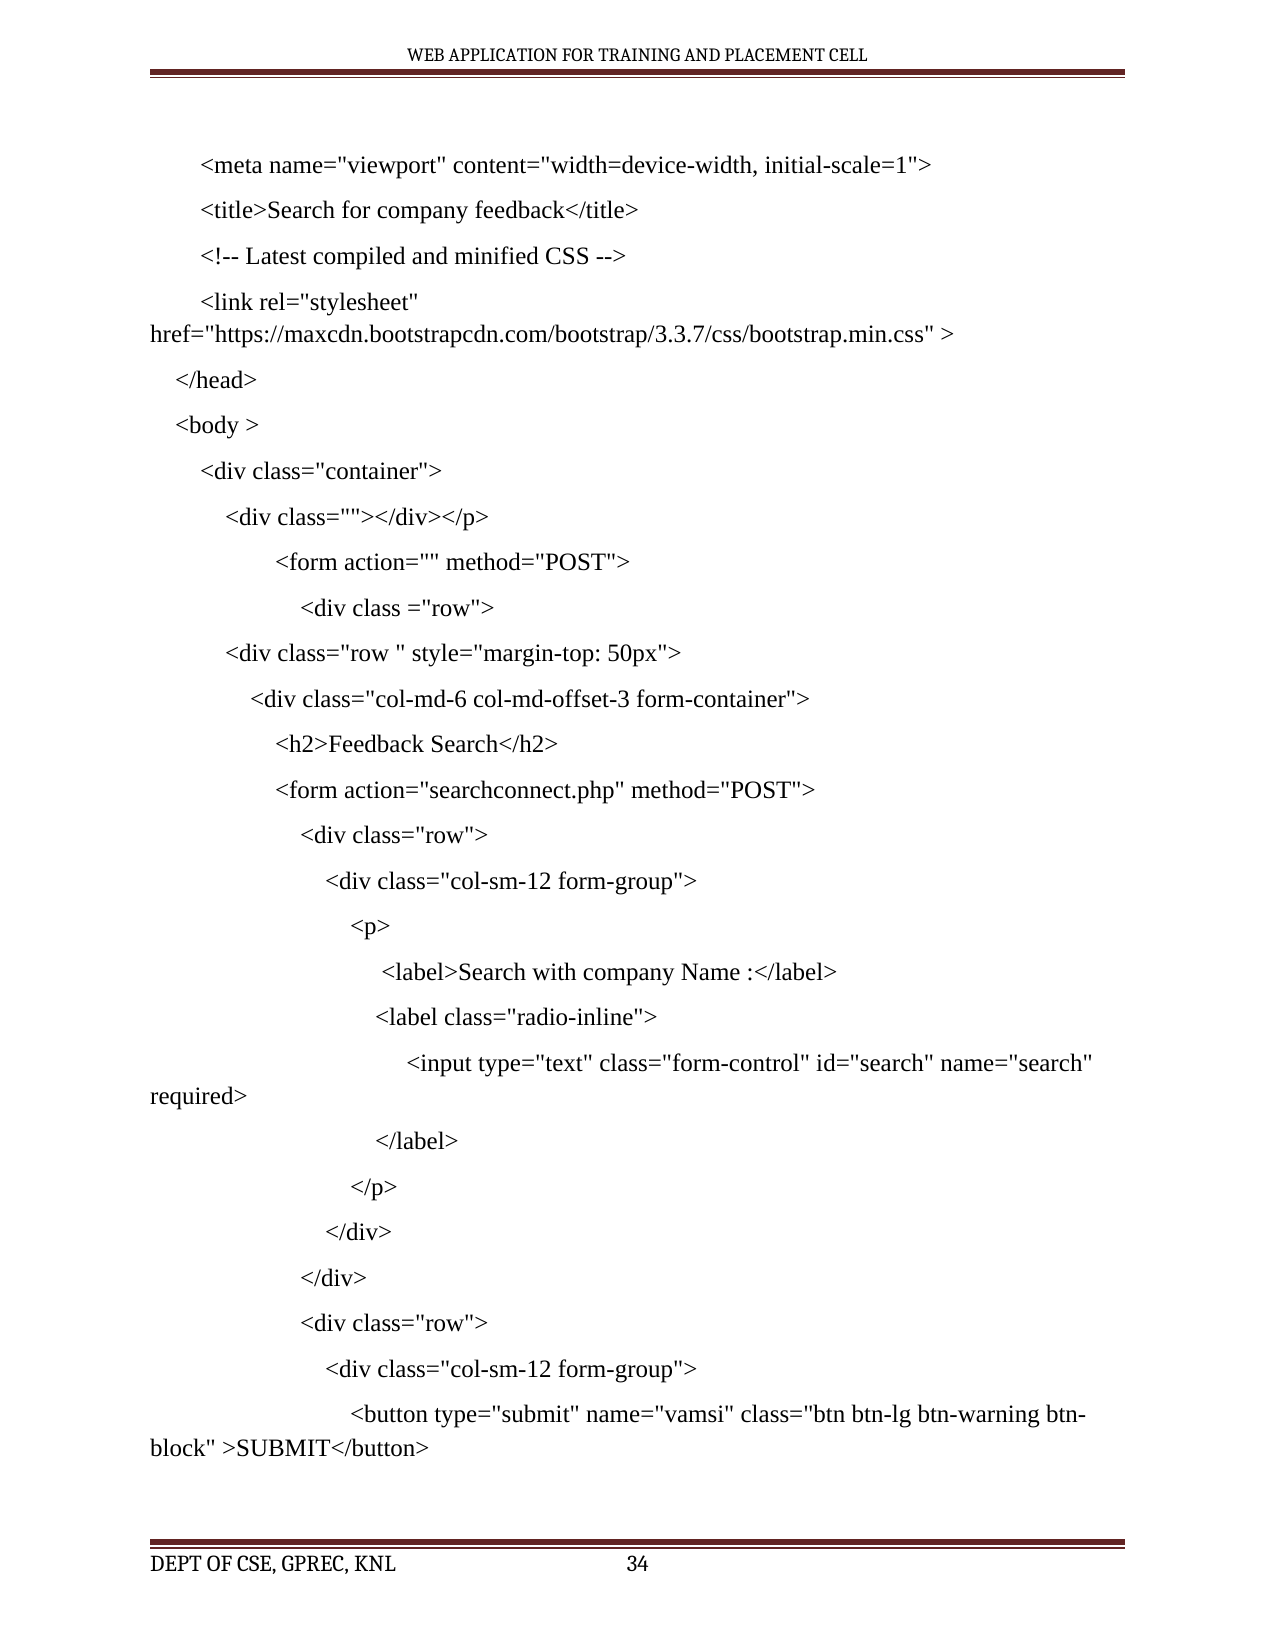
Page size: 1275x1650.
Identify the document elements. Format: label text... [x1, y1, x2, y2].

text <div class="container"> [150, 456, 1125, 485]
text <form action="" method="POST"> [150, 547, 1125, 576]
text <label class="radio-inline"> [150, 1002, 1125, 1031]
text <button type="submit" name="vamsi" class="btn btn-lg btn-warning btn-block" >SUBMIT</button> [150, 1399, 1125, 1461]
text <body > [150, 411, 1125, 439]
text <input type="text" class="form-control" id="search" name="search" required> [150, 1048, 1125, 1110]
text <h2>Feedback Search</h2> [150, 729, 1125, 758]
text </div> [150, 1217, 1125, 1246]
text <div class="row"> [150, 1308, 1125, 1337]
text <meta name="viewport" content="width=device-width, initial-scale=1"> [150, 150, 1125, 179]
text <div class="col-sm-12 form-group"> [150, 866, 1125, 894]
text <!-- Latest compiled and minified CSS --> [150, 241, 1125, 270]
text </head> [150, 365, 1125, 394]
text </label> [150, 1126, 1125, 1155]
text <title>Search for company feedback</title> [150, 196, 1125, 224]
text </div> [150, 1263, 1125, 1292]
text <div class="col-sm-12 form-group"> [150, 1354, 1125, 1383]
text <div class="row " style="margin-top: 50px"> [150, 638, 1125, 667]
text <link rel="stylesheet" href="https://maxcdn.bootstrapcdn.com/bootstrap/3.3.7/css/bootstrap.min.css" > [150, 287, 1125, 348]
text <label>Search with company Name :</label> [150, 957, 1125, 986]
text <div class=""></div></p> [150, 502, 1125, 530]
text </p> [150, 1172, 1125, 1201]
text <p> [150, 911, 1125, 940]
text <div class="col-md-6 col-md-offset-3 form-container"> [150, 684, 1125, 712]
text <div class="row"> [150, 820, 1125, 849]
text <form action="searchconnect.php" method="POST"> [150, 775, 1125, 803]
text <div class ="row"> [150, 593, 1125, 621]
